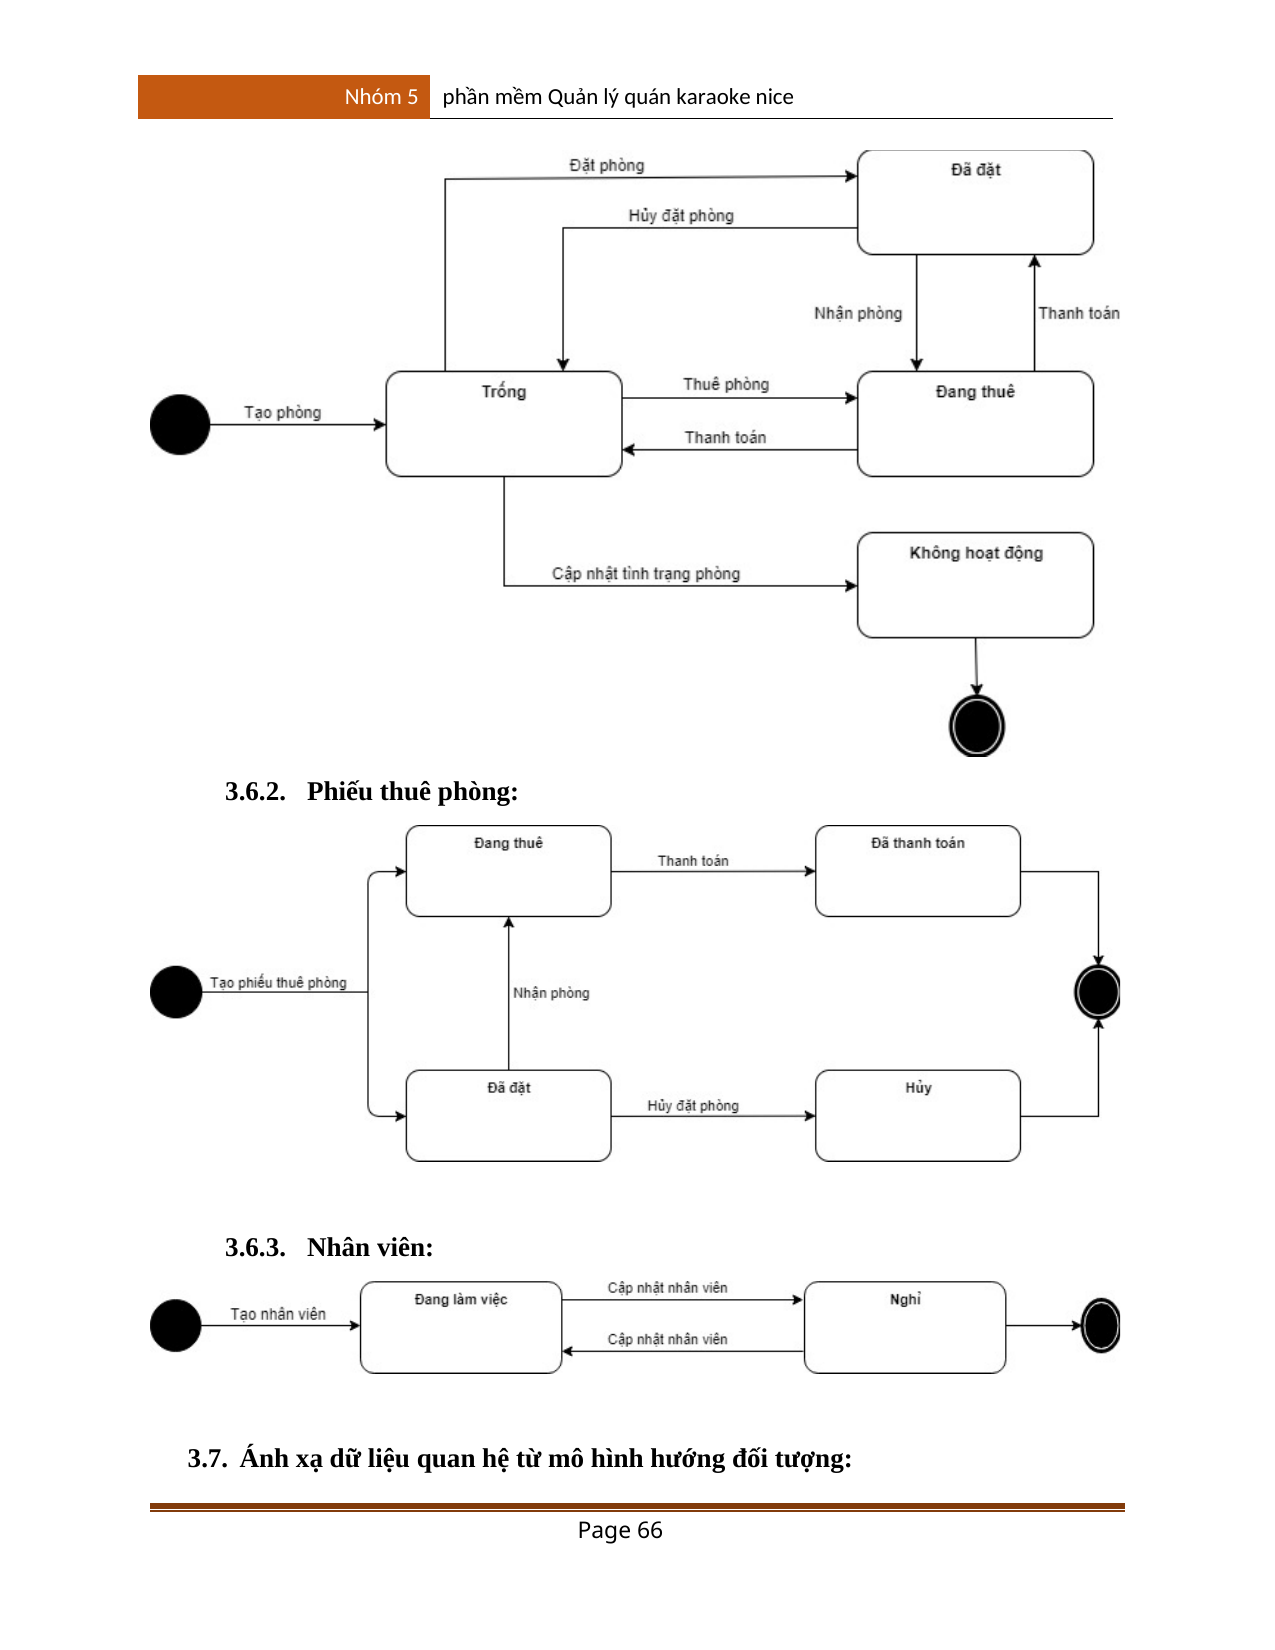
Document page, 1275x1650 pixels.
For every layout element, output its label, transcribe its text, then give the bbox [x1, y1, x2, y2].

picture [150, 150, 1121, 757]
list Nhân viên: [225, 1231, 1125, 1262]
picture [150, 825, 1121, 1162]
list Phiếu thuê phòng: [225, 775, 1125, 806]
picture [150, 1280, 1121, 1374]
list Ánh xạ dữ liệu quan hệ từ mô hình hướng đối tượng: [187, 1442, 1125, 1473]
